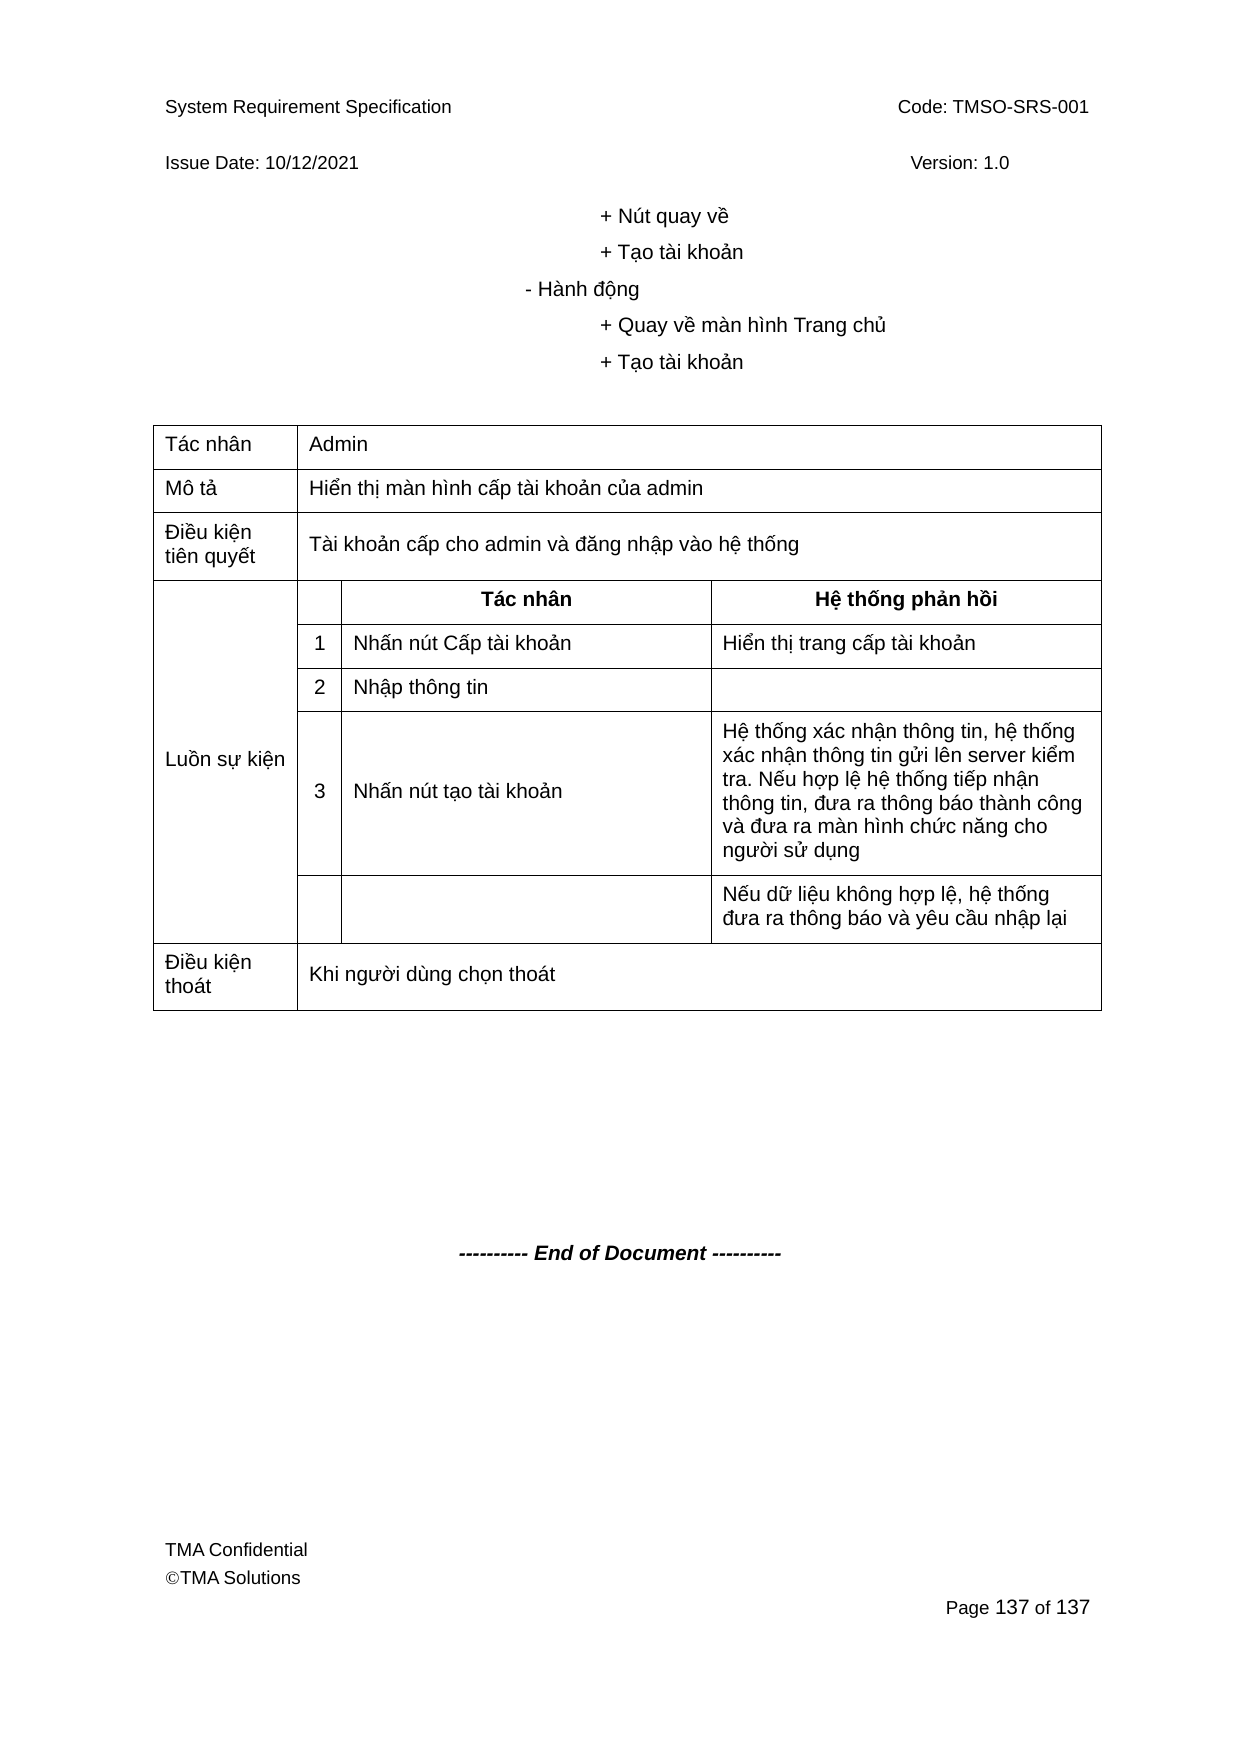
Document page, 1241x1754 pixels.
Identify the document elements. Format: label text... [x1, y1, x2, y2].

text + Quay về màn hình Trang chủ [600, 313, 1090, 337]
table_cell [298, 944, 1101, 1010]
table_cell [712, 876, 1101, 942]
text + Tạo tài khoản [585, 240, 1090, 264]
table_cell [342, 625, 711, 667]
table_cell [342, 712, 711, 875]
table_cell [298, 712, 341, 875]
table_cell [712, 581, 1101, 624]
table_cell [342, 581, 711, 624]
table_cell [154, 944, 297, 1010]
text + Nút quay về [600, 204, 1090, 228]
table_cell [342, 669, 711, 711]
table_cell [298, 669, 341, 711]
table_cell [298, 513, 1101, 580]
text ---------- End of Document ---------- [150, 1241, 1090, 1265]
text + Tạo tài khoản [585, 349, 1090, 373]
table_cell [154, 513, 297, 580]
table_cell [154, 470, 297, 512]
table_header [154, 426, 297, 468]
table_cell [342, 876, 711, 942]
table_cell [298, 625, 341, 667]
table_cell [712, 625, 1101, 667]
text - Hành động [465, 277, 1090, 301]
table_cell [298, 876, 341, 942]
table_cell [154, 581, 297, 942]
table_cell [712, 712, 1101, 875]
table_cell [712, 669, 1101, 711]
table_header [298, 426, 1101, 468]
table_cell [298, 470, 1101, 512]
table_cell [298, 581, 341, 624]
